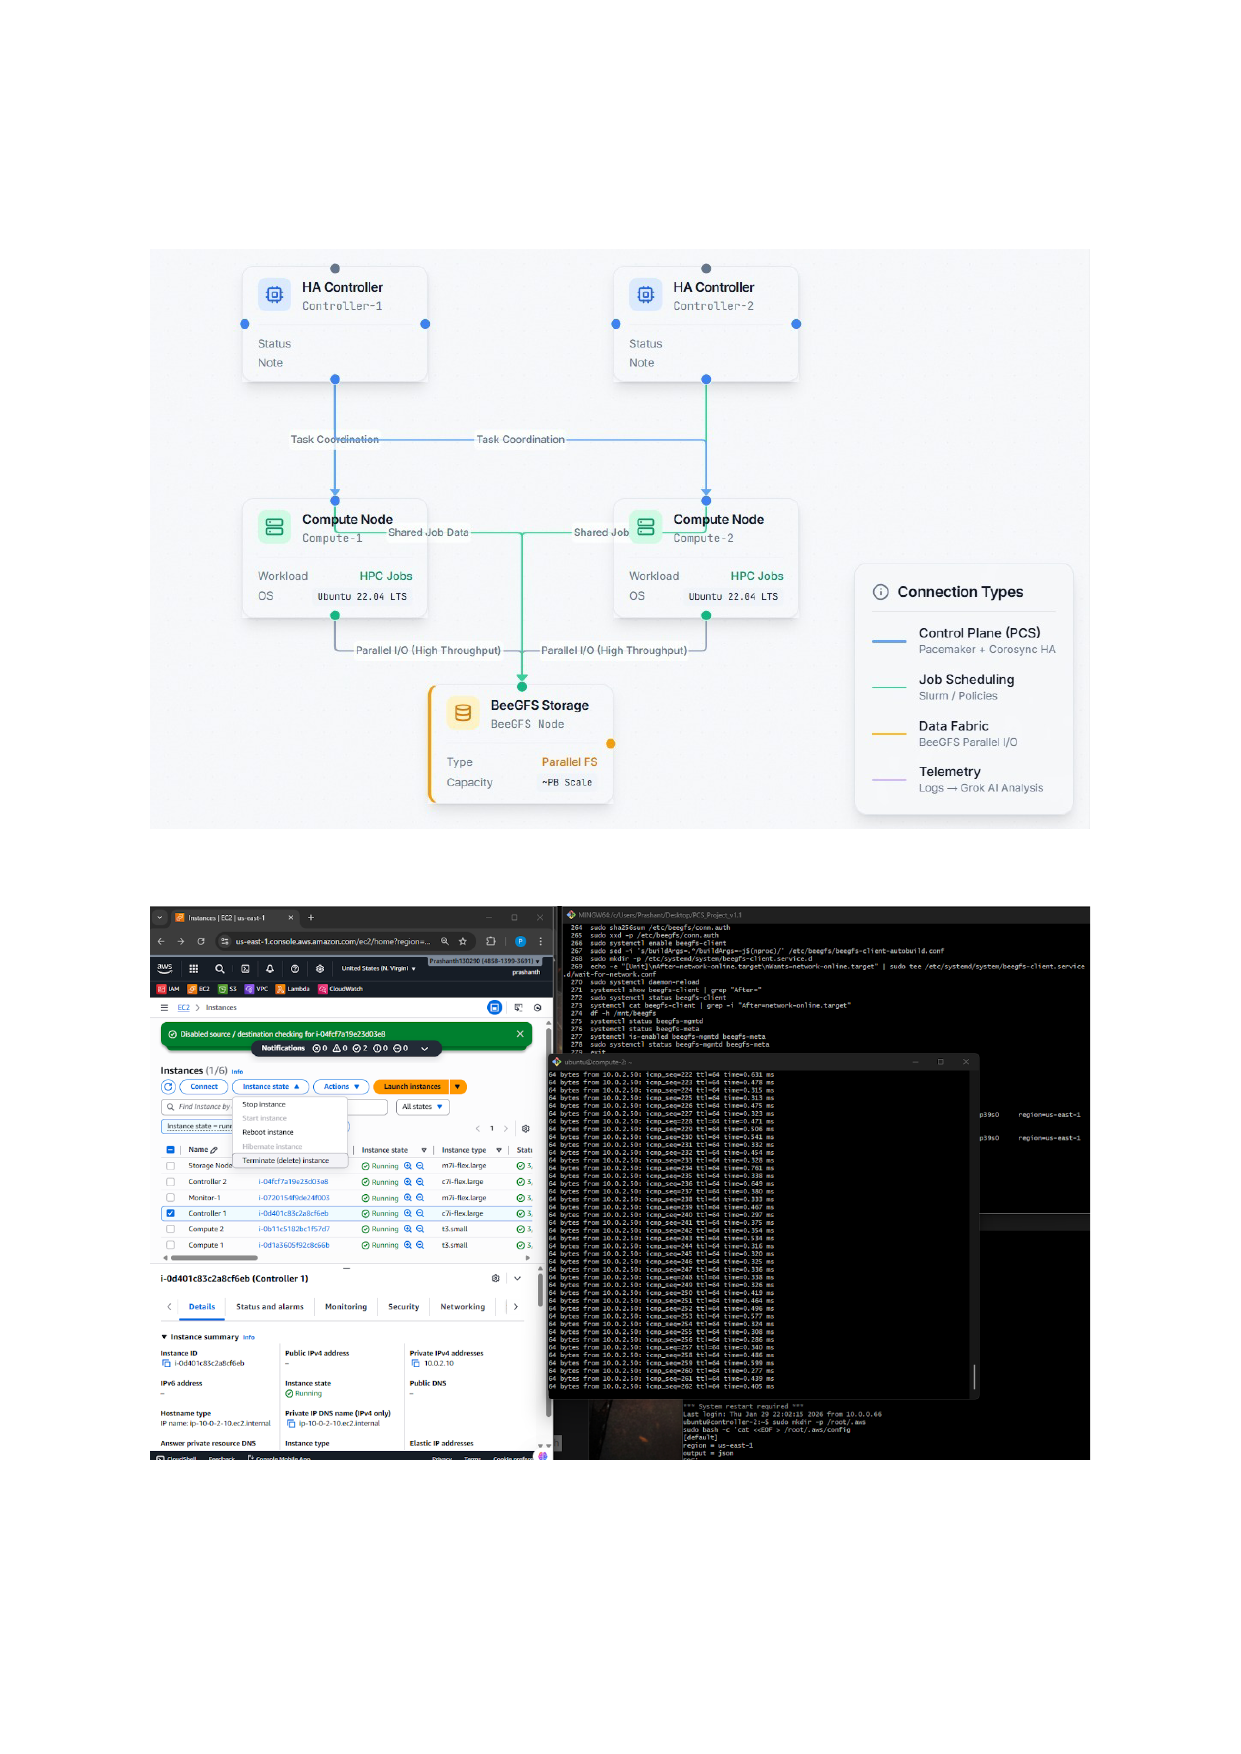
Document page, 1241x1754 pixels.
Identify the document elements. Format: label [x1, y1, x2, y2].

picture [150, 906, 1091, 1460]
picture [150, 249, 1090, 829]
